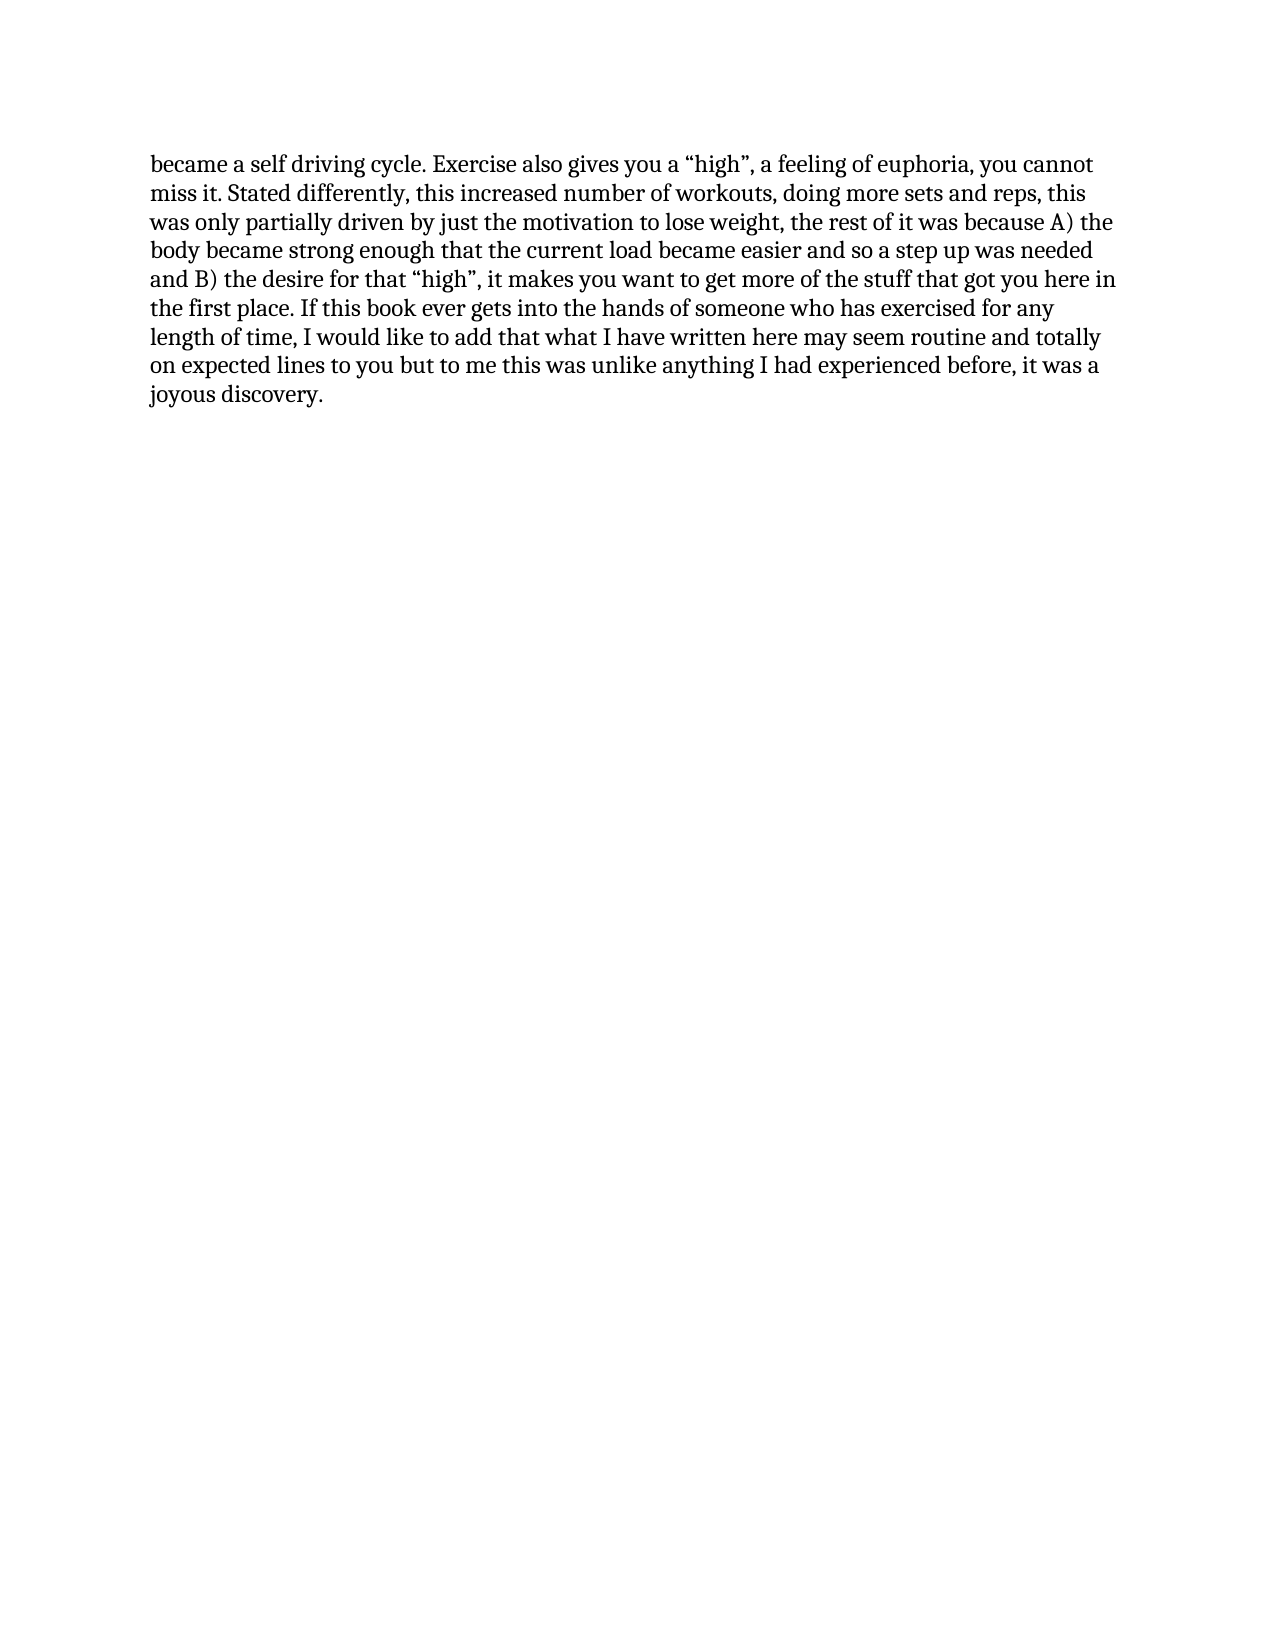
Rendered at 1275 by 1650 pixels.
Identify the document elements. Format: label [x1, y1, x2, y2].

text [150, 150, 1125, 409]
